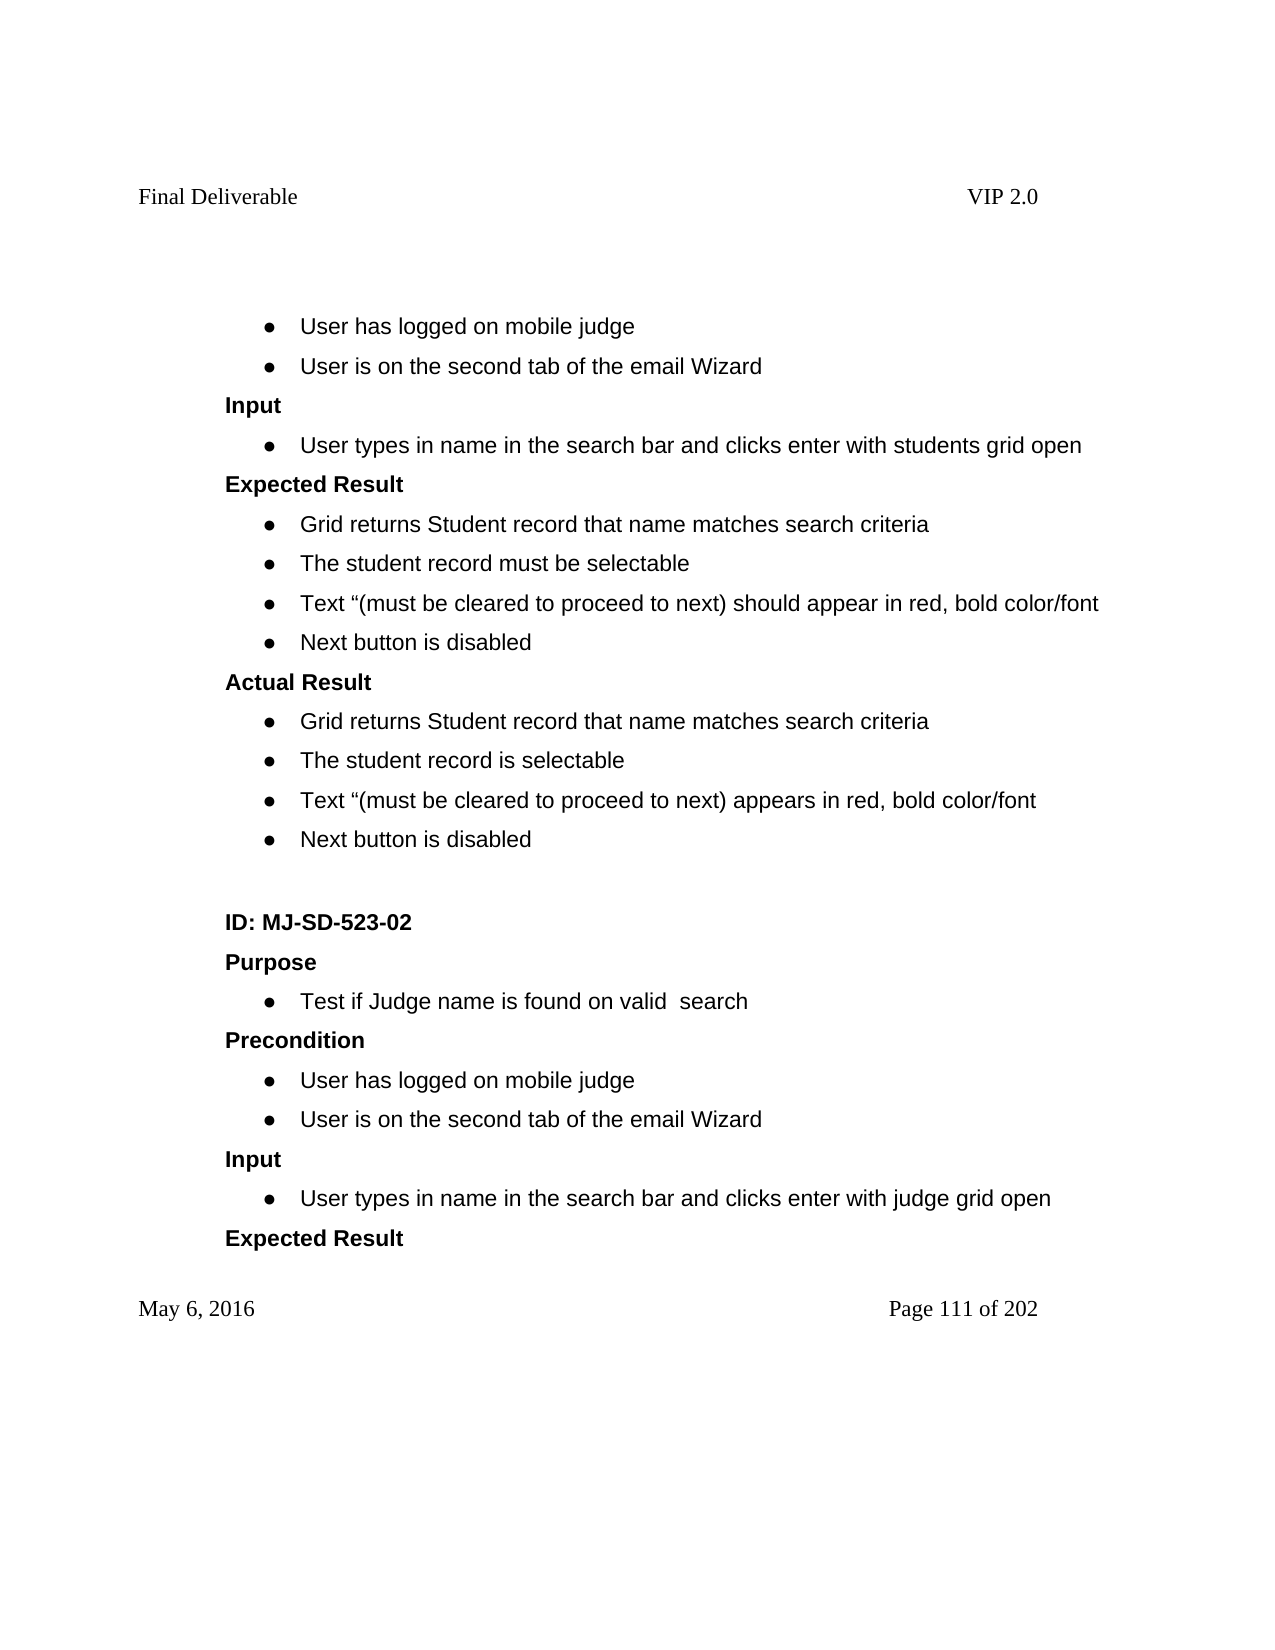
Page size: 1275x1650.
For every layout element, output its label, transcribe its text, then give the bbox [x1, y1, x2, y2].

list User has logged on mobile judge [262, 1067, 1125, 1093]
list User types in name in the search bar and clicks enter with students grid open [262, 432, 1125, 458]
list Next button is disabled [262, 826, 1125, 853]
list User is on the second tab of the email Wizard [262, 1106, 1125, 1133]
list User types in name in the search bar and clicks enter with judge grid open [262, 1185, 1125, 1212]
list Test if Judge name is found on valid search [262, 988, 1125, 1014]
list Grid returns Student record that name matches search criteria [262, 708, 1125, 734]
text Input [225, 392, 1125, 418]
text Purpose [225, 948, 1125, 975]
list User is on the second tab of the email Wizard [262, 353, 1125, 379]
list The student record must be selectable [262, 550, 1125, 576]
list Text “(must be cleared to proceed to next) should appear in red, bold color/font [262, 589, 1125, 616]
list The student record is selectable [262, 747, 1125, 774]
text Expected Result [225, 1225, 1125, 1251]
list User has logged on mobile judge [262, 313, 1125, 339]
list Text “(must be cleared to proceed to next) appears in red, bold color/font [262, 787, 1125, 813]
list Next button is disabled [262, 629, 1125, 655]
text Expected Result [225, 471, 1125, 497]
text Precondition [225, 1027, 1125, 1054]
text Actual Result [225, 668, 1125, 695]
text ID: MJ-SD-523-02 [150, 909, 1125, 935]
list Grid returns Student record that name matches search criteria [262, 511, 1125, 537]
text Input [225, 1146, 1125, 1172]
